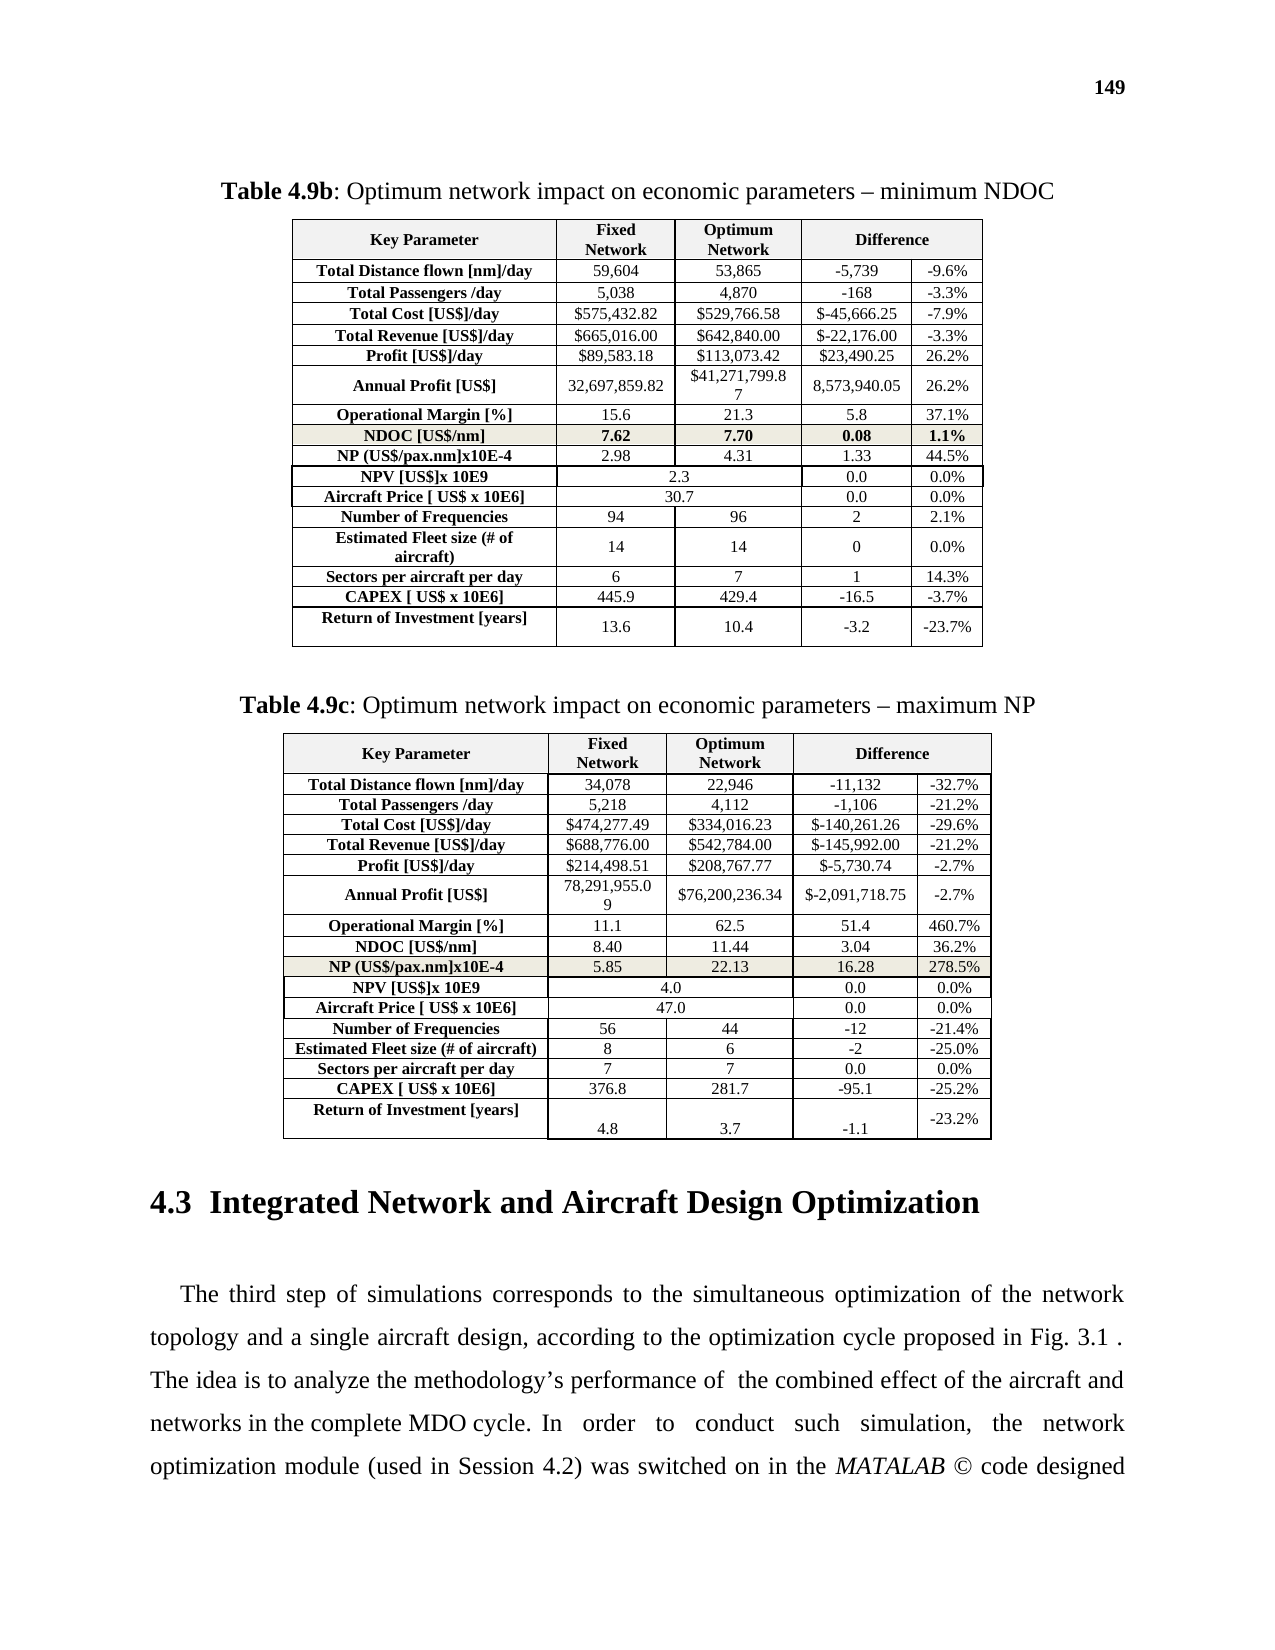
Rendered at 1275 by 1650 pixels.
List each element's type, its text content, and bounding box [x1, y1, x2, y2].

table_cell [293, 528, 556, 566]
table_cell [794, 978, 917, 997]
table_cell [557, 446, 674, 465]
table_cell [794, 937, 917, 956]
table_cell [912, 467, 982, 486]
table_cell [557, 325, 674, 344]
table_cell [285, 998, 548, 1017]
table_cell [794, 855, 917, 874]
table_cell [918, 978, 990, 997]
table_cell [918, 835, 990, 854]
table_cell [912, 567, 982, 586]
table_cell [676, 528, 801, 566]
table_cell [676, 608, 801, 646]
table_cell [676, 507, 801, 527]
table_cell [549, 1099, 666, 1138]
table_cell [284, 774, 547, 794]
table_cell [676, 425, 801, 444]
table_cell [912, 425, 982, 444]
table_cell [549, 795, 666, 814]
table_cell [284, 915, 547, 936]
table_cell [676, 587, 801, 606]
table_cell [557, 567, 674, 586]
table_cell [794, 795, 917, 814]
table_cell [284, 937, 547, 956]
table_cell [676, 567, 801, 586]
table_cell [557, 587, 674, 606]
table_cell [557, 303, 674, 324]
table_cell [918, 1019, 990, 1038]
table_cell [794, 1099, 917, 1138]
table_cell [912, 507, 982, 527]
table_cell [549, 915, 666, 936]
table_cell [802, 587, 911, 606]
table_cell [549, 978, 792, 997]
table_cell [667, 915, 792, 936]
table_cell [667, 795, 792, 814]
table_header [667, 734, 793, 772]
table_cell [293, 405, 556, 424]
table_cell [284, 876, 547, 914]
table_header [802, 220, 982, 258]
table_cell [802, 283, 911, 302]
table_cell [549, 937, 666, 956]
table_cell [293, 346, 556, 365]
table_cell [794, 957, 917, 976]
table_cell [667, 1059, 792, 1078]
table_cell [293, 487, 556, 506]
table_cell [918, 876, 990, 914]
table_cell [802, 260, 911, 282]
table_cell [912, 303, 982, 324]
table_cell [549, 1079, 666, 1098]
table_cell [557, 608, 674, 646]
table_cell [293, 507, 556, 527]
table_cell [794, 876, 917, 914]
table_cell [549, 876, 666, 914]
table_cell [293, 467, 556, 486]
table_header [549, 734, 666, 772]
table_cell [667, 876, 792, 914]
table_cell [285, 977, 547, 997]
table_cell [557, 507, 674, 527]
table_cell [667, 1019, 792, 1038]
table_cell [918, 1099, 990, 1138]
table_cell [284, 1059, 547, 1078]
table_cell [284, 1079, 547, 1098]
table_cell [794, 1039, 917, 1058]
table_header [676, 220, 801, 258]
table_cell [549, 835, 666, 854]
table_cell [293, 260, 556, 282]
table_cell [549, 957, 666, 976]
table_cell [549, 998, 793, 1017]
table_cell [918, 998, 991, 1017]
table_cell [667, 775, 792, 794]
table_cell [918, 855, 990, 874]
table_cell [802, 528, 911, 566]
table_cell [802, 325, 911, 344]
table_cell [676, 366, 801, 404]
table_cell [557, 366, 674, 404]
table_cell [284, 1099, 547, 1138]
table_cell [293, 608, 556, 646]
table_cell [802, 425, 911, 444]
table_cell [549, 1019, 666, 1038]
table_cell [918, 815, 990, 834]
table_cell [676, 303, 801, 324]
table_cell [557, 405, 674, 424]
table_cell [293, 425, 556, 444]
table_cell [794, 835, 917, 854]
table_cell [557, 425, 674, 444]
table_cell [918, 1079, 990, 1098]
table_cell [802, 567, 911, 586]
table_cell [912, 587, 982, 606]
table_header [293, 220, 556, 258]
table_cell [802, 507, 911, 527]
list Integrated Network and Aircraft Design Optimization [150, 1183, 1125, 1221]
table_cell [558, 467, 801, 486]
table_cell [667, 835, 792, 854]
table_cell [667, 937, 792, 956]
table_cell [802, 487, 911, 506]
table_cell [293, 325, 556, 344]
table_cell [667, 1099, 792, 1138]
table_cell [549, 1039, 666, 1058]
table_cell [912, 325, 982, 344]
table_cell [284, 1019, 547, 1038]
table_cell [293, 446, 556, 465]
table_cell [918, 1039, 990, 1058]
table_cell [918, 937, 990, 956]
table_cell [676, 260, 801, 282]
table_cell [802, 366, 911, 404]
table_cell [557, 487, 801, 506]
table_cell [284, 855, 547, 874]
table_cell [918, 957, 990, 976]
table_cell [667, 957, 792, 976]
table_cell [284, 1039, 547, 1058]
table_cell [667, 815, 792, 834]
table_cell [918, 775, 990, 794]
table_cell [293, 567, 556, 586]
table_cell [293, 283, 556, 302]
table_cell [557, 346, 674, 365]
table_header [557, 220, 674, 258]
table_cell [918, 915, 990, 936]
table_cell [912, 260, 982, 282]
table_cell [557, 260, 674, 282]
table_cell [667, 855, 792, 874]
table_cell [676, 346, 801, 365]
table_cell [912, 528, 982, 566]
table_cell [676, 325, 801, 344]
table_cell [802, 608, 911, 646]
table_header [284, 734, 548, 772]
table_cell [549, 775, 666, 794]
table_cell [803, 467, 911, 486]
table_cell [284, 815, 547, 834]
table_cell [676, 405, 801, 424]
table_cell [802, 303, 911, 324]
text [150, 1279, 1125, 1480]
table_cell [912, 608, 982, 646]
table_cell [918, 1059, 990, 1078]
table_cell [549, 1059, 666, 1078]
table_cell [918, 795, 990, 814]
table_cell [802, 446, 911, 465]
text Table 4.9b: Optimum network impact on economic parameters – minimum NDOC [150, 176, 1125, 205]
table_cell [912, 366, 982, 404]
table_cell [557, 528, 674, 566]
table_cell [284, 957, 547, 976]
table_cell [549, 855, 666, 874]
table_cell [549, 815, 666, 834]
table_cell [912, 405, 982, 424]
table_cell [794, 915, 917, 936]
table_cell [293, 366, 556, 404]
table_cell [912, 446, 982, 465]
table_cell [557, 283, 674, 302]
text Table 4.9c: Optimum network impact on economic parameters – maximum NP [150, 690, 1125, 719]
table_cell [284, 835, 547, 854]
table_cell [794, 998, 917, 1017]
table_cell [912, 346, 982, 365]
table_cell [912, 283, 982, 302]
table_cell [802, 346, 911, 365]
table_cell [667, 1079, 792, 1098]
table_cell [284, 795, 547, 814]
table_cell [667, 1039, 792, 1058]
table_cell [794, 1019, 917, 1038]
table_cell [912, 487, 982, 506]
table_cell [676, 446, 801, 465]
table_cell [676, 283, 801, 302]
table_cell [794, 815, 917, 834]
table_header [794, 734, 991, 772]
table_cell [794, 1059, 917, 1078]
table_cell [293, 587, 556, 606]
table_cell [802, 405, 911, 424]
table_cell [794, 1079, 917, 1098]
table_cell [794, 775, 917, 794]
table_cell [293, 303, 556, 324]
